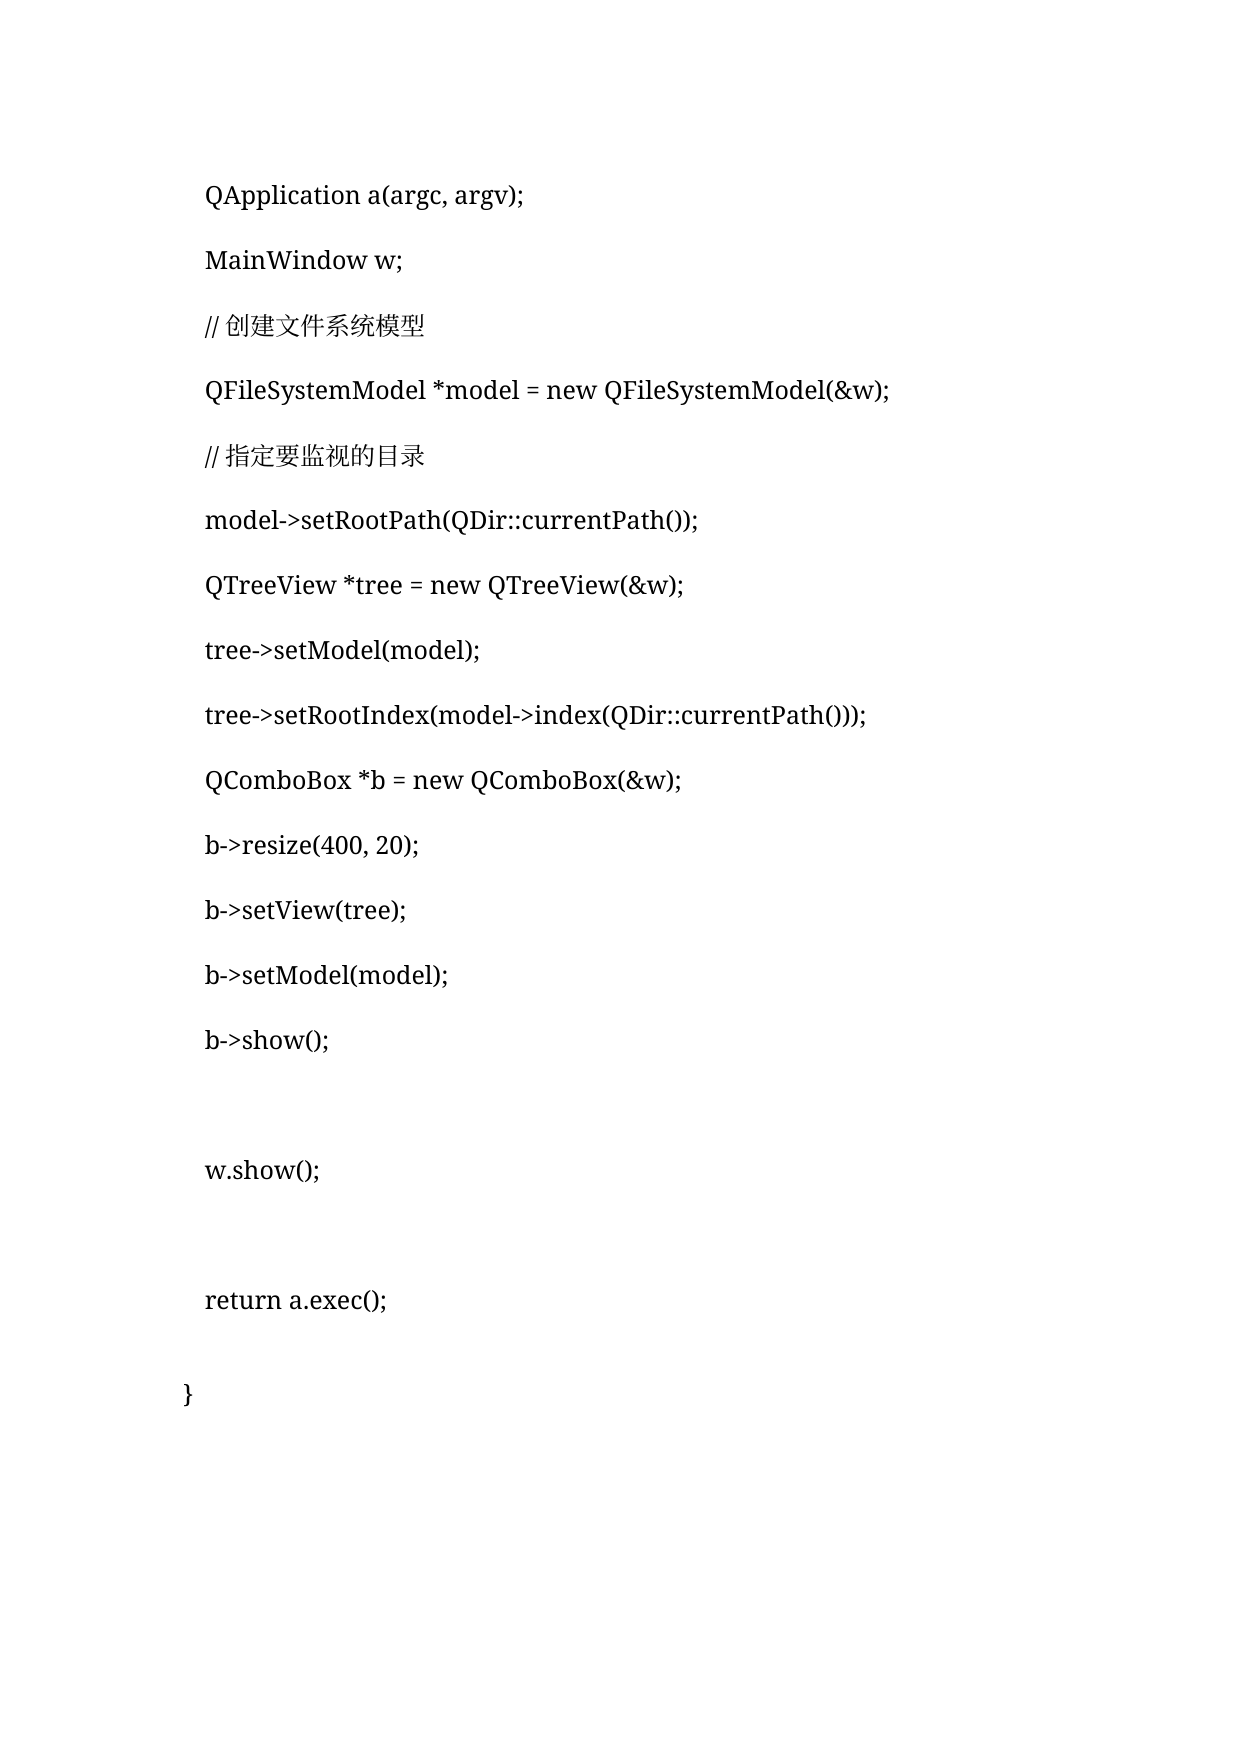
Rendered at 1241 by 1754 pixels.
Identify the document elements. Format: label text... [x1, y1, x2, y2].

text QApplication a(argc, argv); [204, 162, 1058, 227]
text QFileSystemModel *model = new QFileSystemModel(&w); [204, 357, 1058, 422]
text } [183, 1361, 1058, 1426]
text tree->setModel(model); [204, 617, 1058, 682]
text b->setModel(model); [204, 942, 1058, 1007]
text MainWindow w; [204, 227, 1058, 292]
text b->show(); [204, 1007, 1058, 1072]
text return a.exec(); [204, 1267, 1058, 1332]
text b->setView(tree); [204, 877, 1058, 942]
text tree->setRootIndex(model->index(QDir::currentPath())); [204, 682, 1058, 747]
text b->resize(400, 20); [204, 812, 1058, 877]
text model->setRootPath(QDir::currentPath()); [204, 487, 1058, 552]
text // 创建文件系统模型 [204, 292, 1058, 357]
text w.show(); [204, 1137, 1058, 1202]
text QComboBox *b = new QComboBox(&w); [204, 747, 1058, 812]
text // 指定要监视的目录 [204, 422, 1058, 487]
text QTreeView *tree = new QTreeView(&w); [204, 552, 1058, 617]
